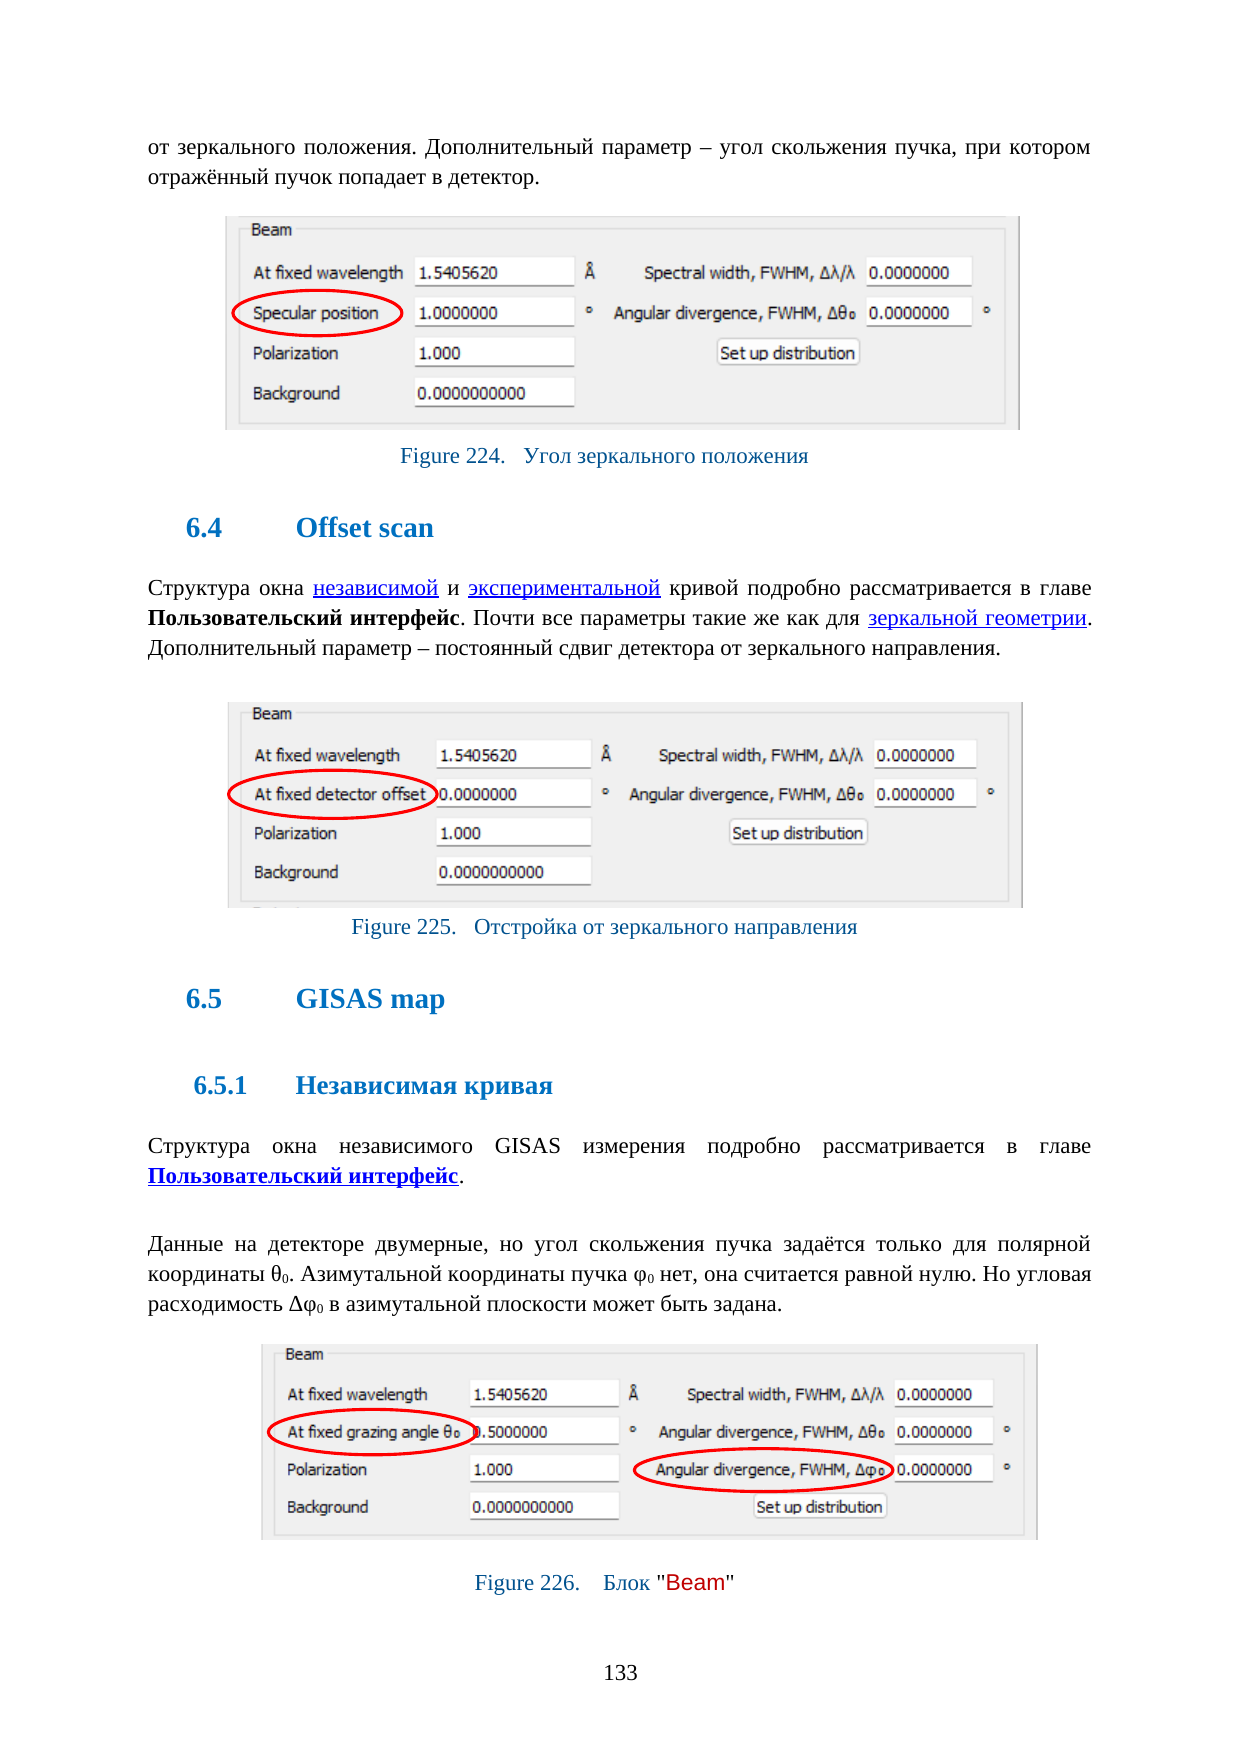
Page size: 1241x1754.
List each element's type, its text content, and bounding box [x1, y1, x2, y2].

picture [231, 772, 435, 816]
text Структура окна независимой и экспериментальной кривой подробно рассматривается в главе Пользовательский интерфейс. Почти все параметры такие же как для зеркальной геометрии. Дополнительный параметр – постоянный сдвиг детектора от зеркального направления. [148, 573, 1093, 660]
picture [227, 702, 1023, 908]
picture [225, 216, 1020, 430]
picture [261, 1344, 1038, 1540]
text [148, 133, 1093, 189]
subtitle GISAS map [155, 981, 1093, 1014]
subtitle Независимая кривая [193, 1069, 1093, 1101]
text Данные на детекторе двумерные, но угол скольжения пучка задаётся только для полярной координаты θ0. Азимутальной координаты пучка φ0 нет, она считается равной нулю. Но угловая расходимость Δφ0 в азимутальной плоскости может быть задана. [148, 1230, 1093, 1316]
subtitle Offset scan [155, 510, 1093, 543]
text Структура окна независимого GISAS измерения подробно рассматривается в главе Пользовательский интерфейс. [148, 1132, 1093, 1188]
